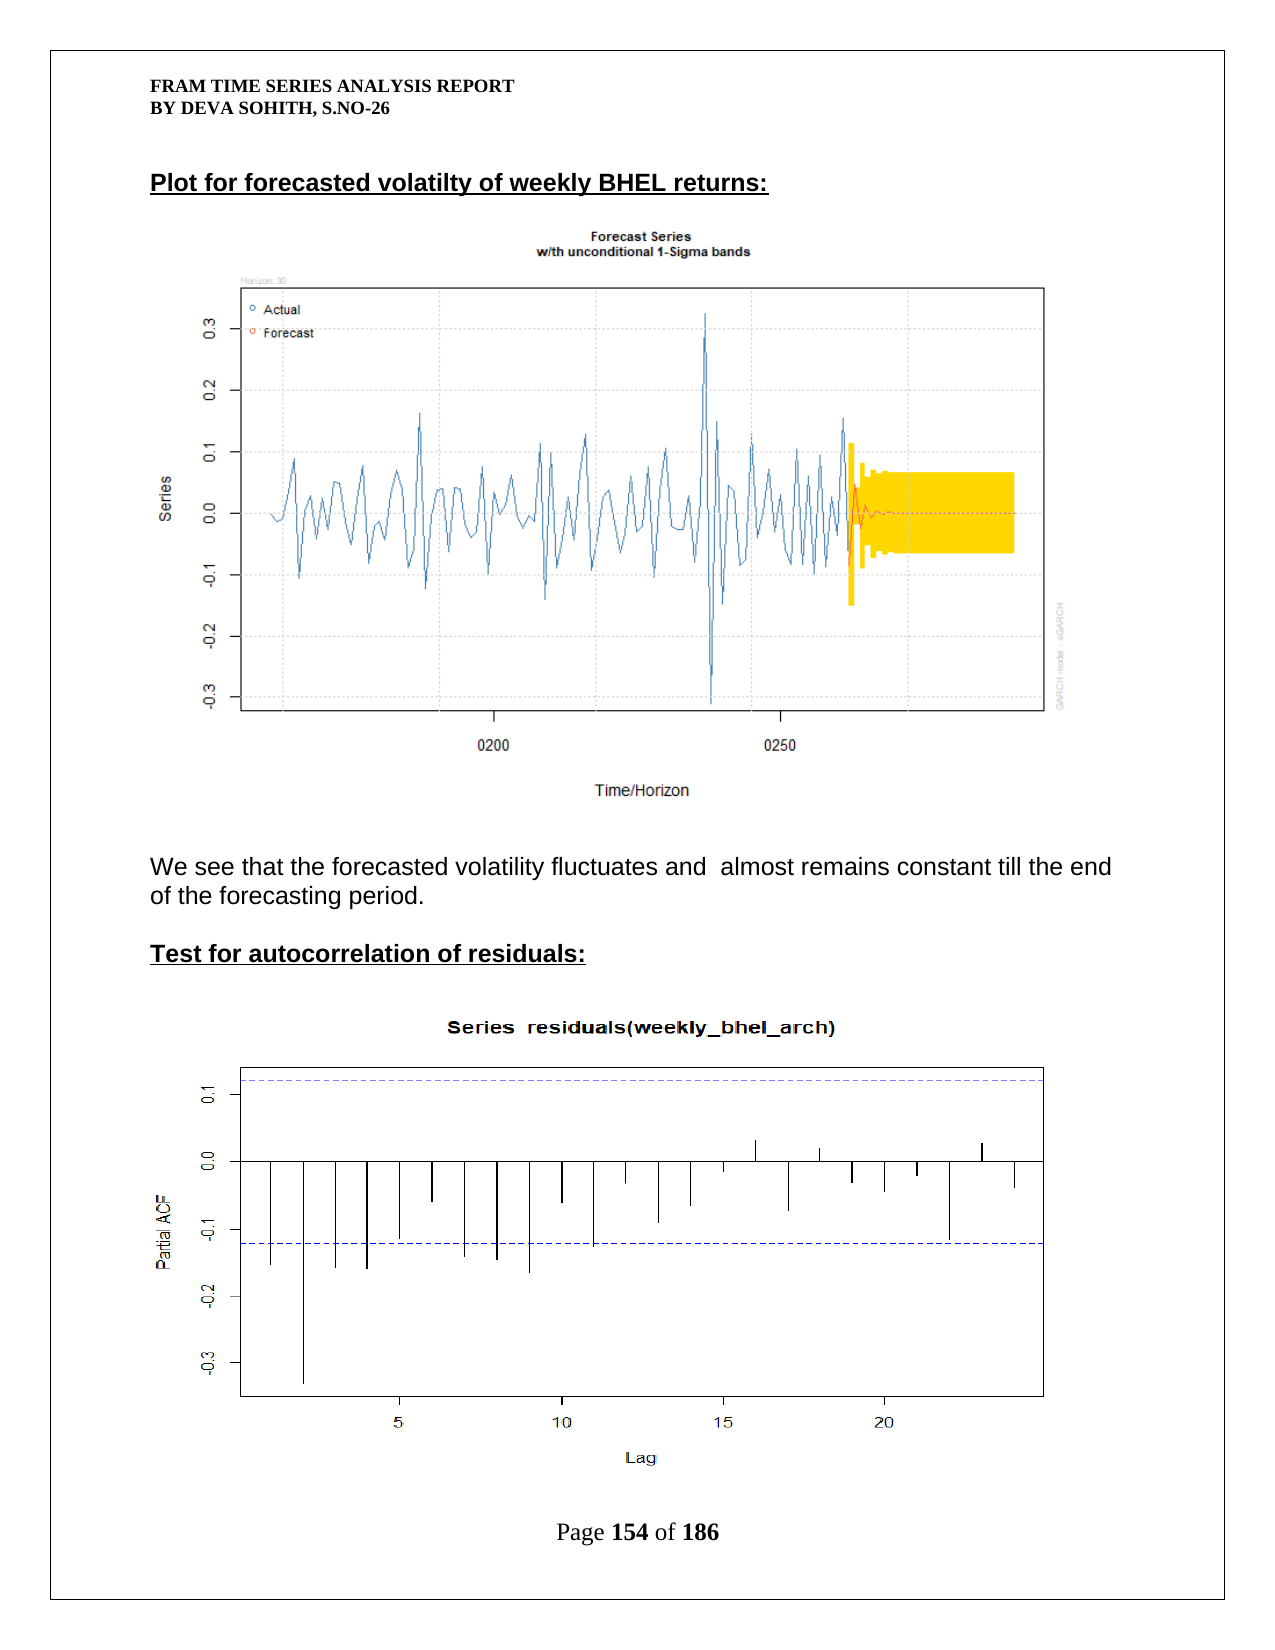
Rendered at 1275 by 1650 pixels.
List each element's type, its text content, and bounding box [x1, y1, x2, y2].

text We see that the forecasted volatility fluctuates and almost remains constant till the end of the forecasting period. [150, 852, 1125, 910]
picture [150, 197, 1091, 824]
text Test for autocorrelation of residuals: [150, 939, 1125, 968]
picture [150, 997, 1091, 1484]
